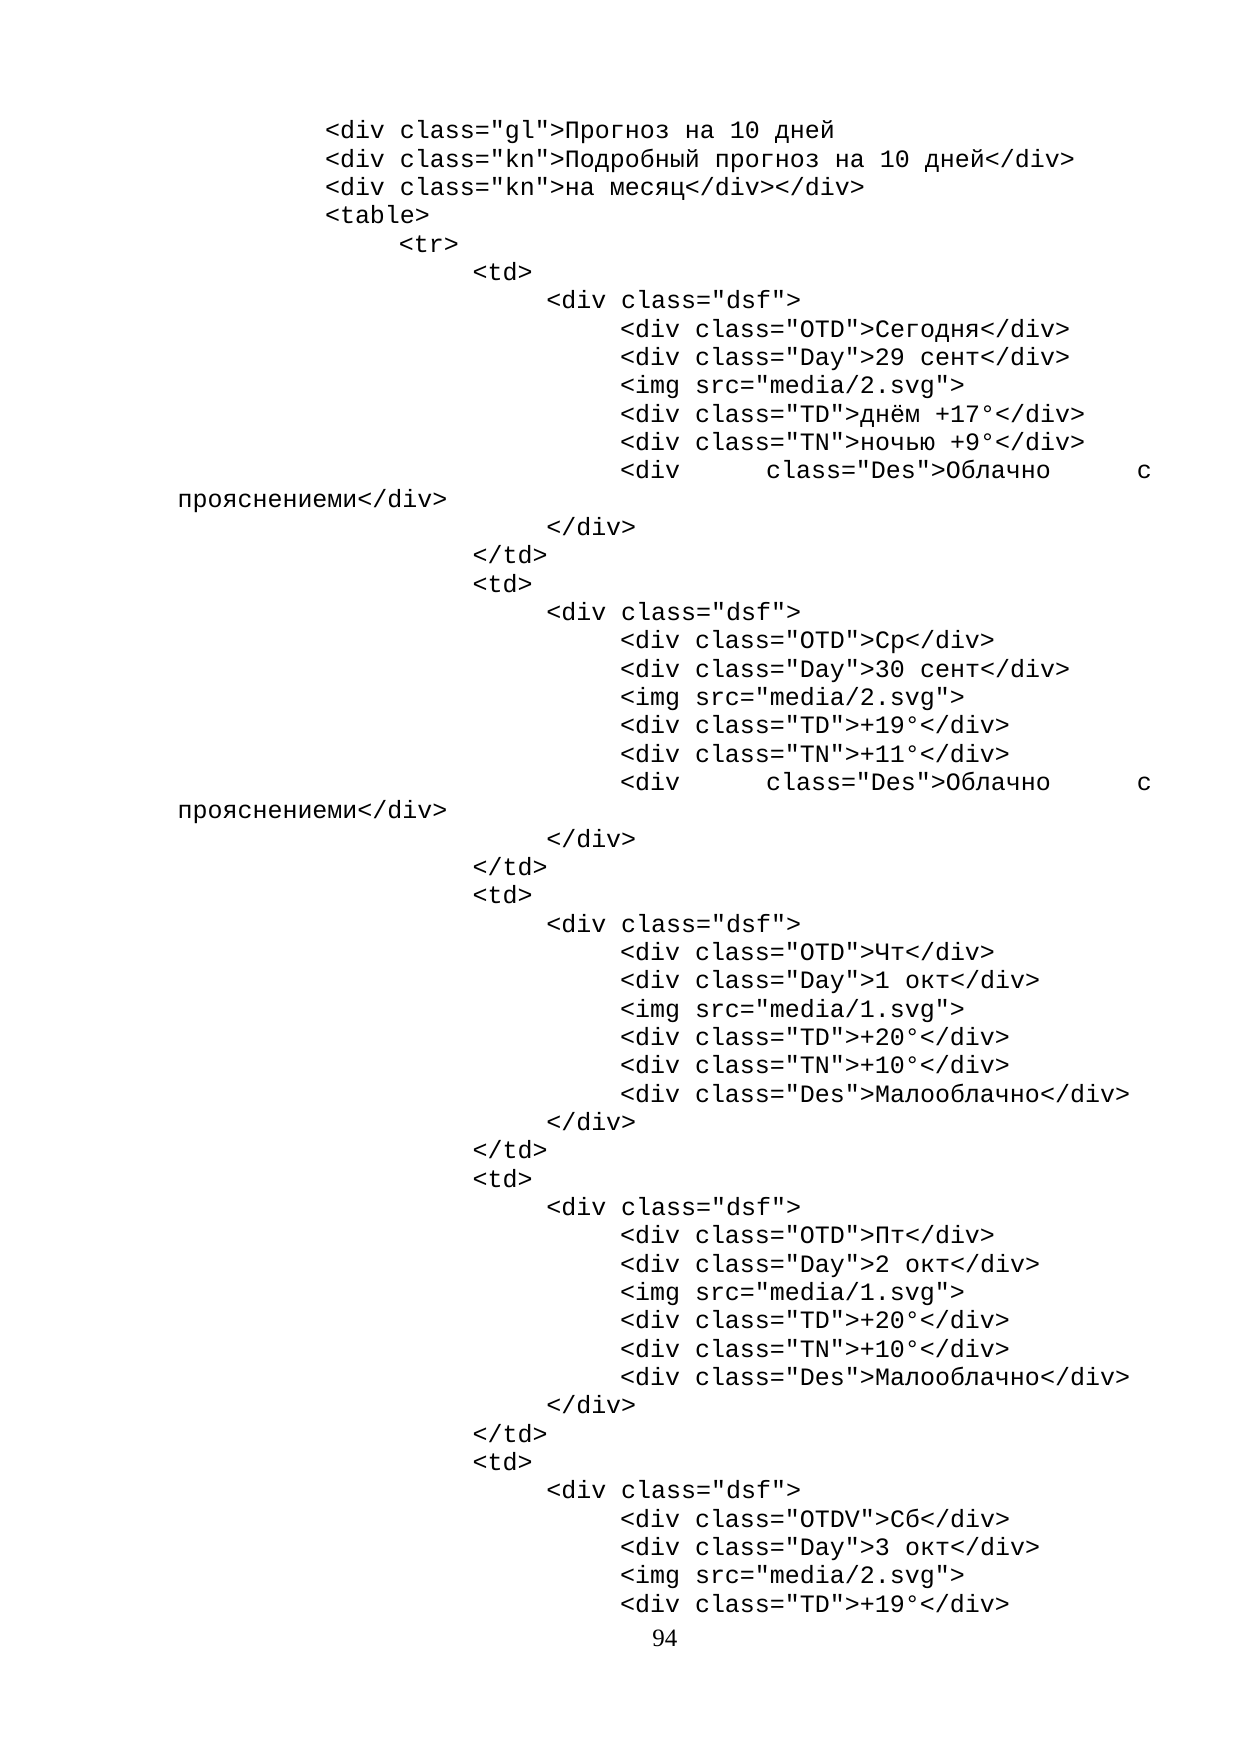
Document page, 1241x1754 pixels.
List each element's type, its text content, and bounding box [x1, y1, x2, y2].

text <div class="Day">30 сент</div> [177, 656, 1152, 685]
text <img src="media/1.svg"> [177, 996, 1152, 1025]
text <td> [177, 260, 1152, 288]
text <table> [177, 203, 1152, 231]
text <div class="Day">3 окт</div> [177, 1535, 1152, 1563]
text <div class="Des">Облачно с прояснениеми</div> [177, 770, 1152, 826]
text <div class="Des">Малооблачно</div> [177, 1081, 1152, 1110]
text </td> [177, 1138, 1152, 1166]
text <div class="OTD">Сегодня</div> [177, 316, 1152, 345]
text <div class="dsf"> [177, 1478, 1152, 1506]
text <td> [177, 1166, 1152, 1195]
text <div class="OTDV">Сб</div> [177, 1506, 1152, 1535]
text <div class="TD">+19°</div> [177, 1591, 1152, 1620]
text </div> [177, 1393, 1152, 1421]
text <img src="media/2.svg"> [177, 373, 1152, 401]
text <div class="TD">+19°</div> [177, 713, 1152, 741]
text <div class="TN">+10°</div> [177, 1053, 1152, 1081]
text <div class="OTD">Ср</div> [177, 628, 1152, 656]
text <td> [177, 1450, 1152, 1478]
text <div class="kn">Подробный прогноз на 10 дней</div> [177, 146, 1152, 175]
text <td> [177, 883, 1152, 911]
text <div class="TD">+20°</div> [177, 1308, 1152, 1336]
text <tr> [177, 231, 1152, 260]
text <div class="Des">Облачно с прояснениеми</div> [177, 458, 1152, 515]
text <div class="OTD">Пт</div> [177, 1223, 1152, 1251]
text </td> [177, 543, 1152, 571]
text <img src="media/2.svg"> [177, 1563, 1152, 1591]
text <td> [177, 571, 1152, 600]
text <div class="TD">днём +17°</div> [177, 401, 1152, 430]
text </div> [177, 515, 1152, 543]
text </div> [177, 826, 1152, 855]
text <div class="Des">Малооблачно</div> [177, 1365, 1152, 1393]
text <div class="Day">29 сент</div> [177, 345, 1152, 373]
text </div> [177, 1110, 1152, 1138]
text <div class="Day">2 окт</div> [177, 1251, 1152, 1280]
text <img src="media/1.svg"> [177, 1280, 1152, 1308]
text <div class="TD">+20°</div> [177, 1025, 1152, 1053]
text <div class="TN">+10°</div> [177, 1336, 1152, 1365]
text <div class="OTD">Чт</div> [177, 940, 1152, 968]
text <div class="TN">+11°</div> [177, 741, 1152, 770]
text <div class="dsf"> [177, 600, 1152, 628]
text <img src="media/2.svg"> [177, 685, 1152, 713]
text </td> [177, 1421, 1152, 1450]
text <div class="kn">на месяц</div></div> [177, 175, 1152, 203]
text </td> [177, 855, 1152, 883]
text <div class="dsf"> [177, 288, 1152, 316]
text <div class="dsf"> [177, 911, 1152, 940]
text <div class="dsf"> [177, 1195, 1152, 1223]
text <div class="Day">1 окт</div> [177, 968, 1152, 996]
text <div class="gl">Прогноз на 10 дней [177, 118, 1152, 146]
text <div class="TN">ночью +9°</div> [177, 430, 1152, 458]
